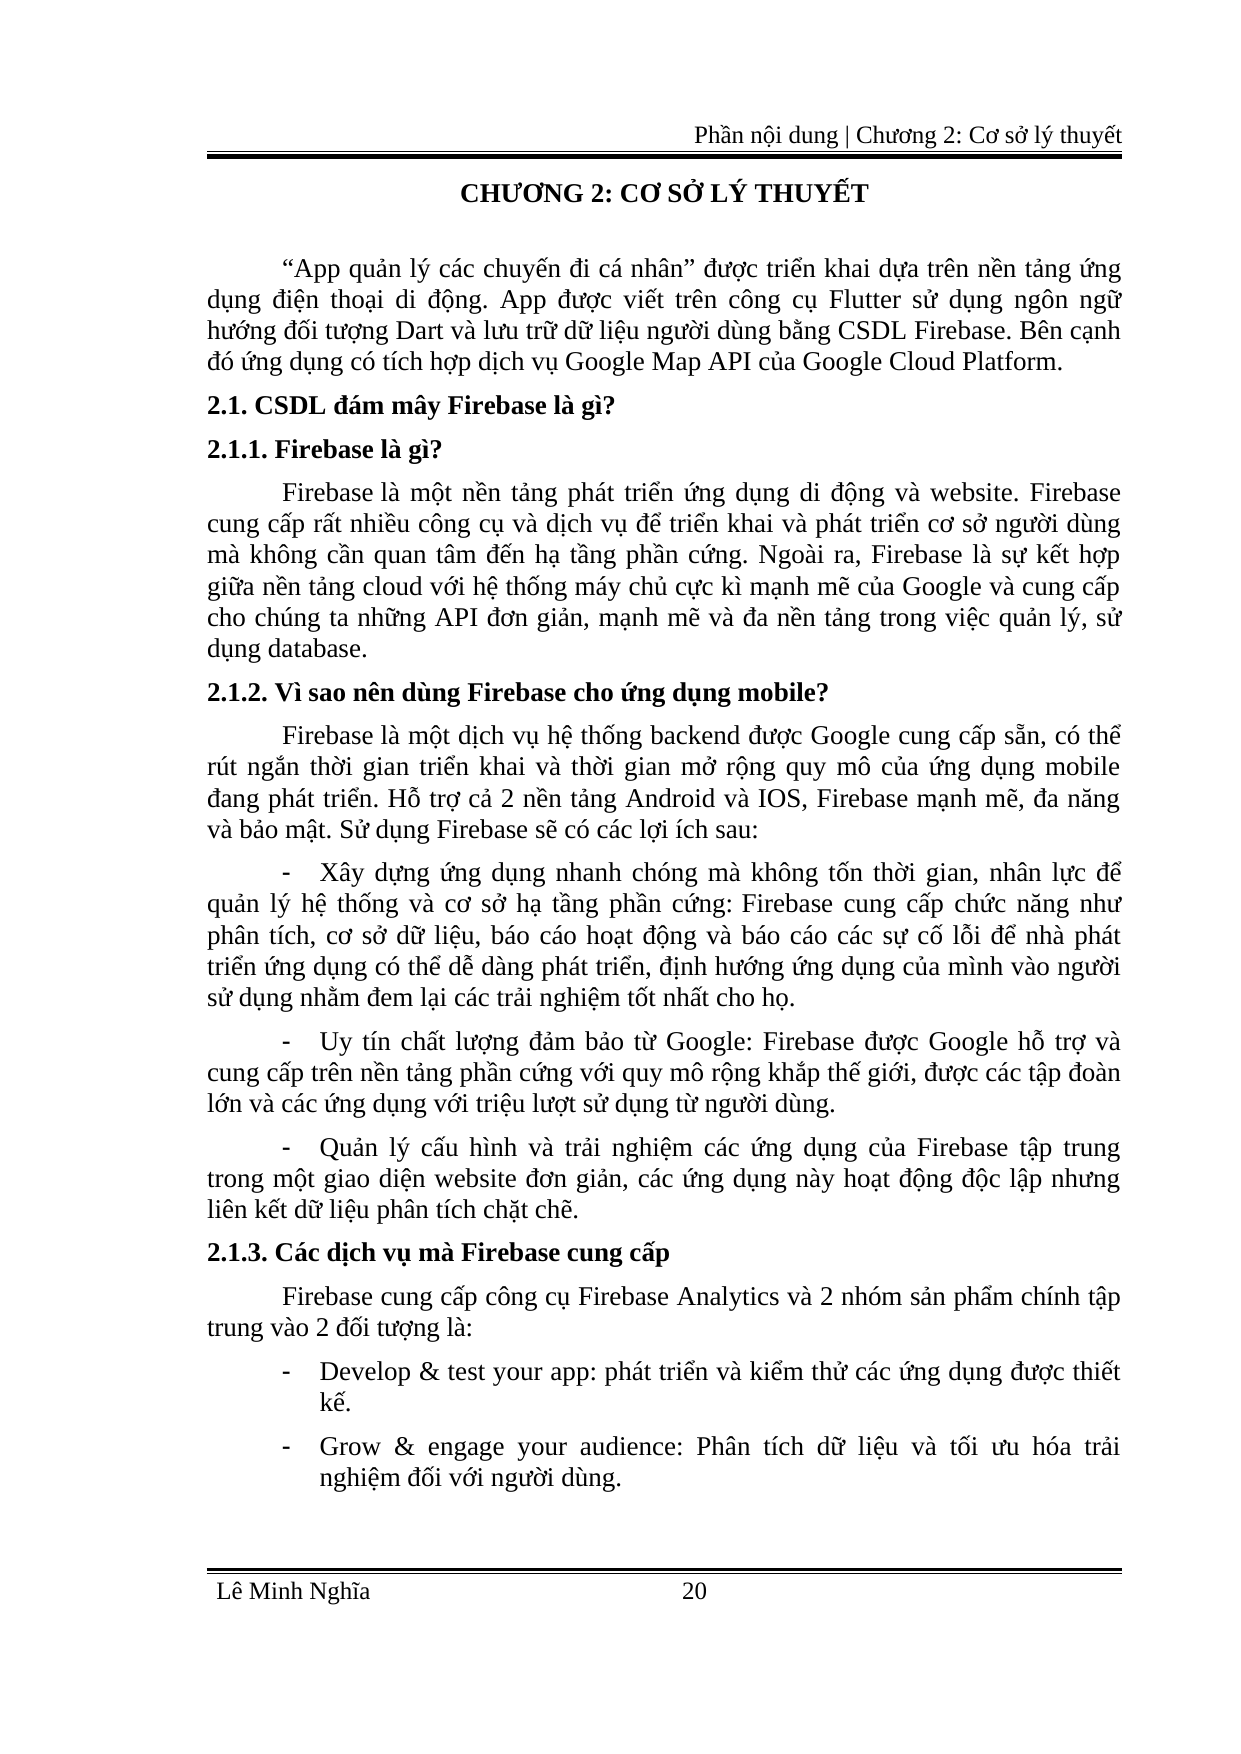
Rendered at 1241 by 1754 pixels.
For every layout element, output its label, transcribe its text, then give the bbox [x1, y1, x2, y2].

subtitle CHƯƠNG 2: CƠ SỞ LÝ THUYẾT [207, 177, 1122, 208]
list Grow & engage your audience: Phân tích dữ liệu và tối ưu hóa trải nghiệm đối với người dùng. [282, 1430, 1122, 1492]
text “App quản lý các chuyến đi cá nhân” được triển khai dựa trên nền tảng ứng dụng điện thoại di động. App được viết trên công cụ Flutter sử dụng ngôn ngữ hướng đối tượng Dart và lưu trữ dữ liệu người dùng bằng CSDL Firebase. Bên cạnh đó ứng dụng có tích hợp dịch vụ Google Map API của Google Cloud Platform. [207, 252, 1122, 377]
list Develop & test your app: phát triển và kiểm thử các ứng dụng được thiết kế. [282, 1355, 1122, 1417]
subtitle 2.1.2. Vì sao nên dùng Firebase cho ứng dụng mobile? [207, 676, 1122, 707]
subtitle 2.1. CSDL đám mây Firebase là gì? [207, 389, 1122, 420]
list Uy tín chất lượng đảm bảo từ Google: Firebase được Google hỗ trợ và cung cấp trên nền tảng phần cứng với quy mô rộng khắp thế giới, được các tập đoàn lớn và các ứng dụng với triệu lượt sử dụng từ người dùng. [207, 1025, 1122, 1118]
text Firebase là một dịch vụ hệ thống backend được Google cung cấp sẵn, có thể rút ngắn thời gian triển khai và thời gian mở rộng quy mô của ứng dụng mobile đang phát triển. Hỗ trợ cả 2 nền tảng Android và IOS, Firebase mạnh mẽ, đa năng và bảo mật. Sử dụng Firebase sẽ có các lợi ích sau: [207, 719, 1122, 844]
list Xây dựng ứng dụng nhanh chóng mà không tốn thời gian, nhân lực để quản lý hệ thống và cơ sở hạ tầng phần cứng: Firebase cung cấp chức năng như phân tích, cơ sở dữ liệu, báo cáo hoạt động và báo cáo các sự cố lỗi để nhà phát triển ứng dụng có thể dễ dàng phát triển, định hướng ứng dụng của mình vào người sử dụng nhằm đem lại các trải nghiệm tốt nhất cho họ. [207, 856, 1122, 1012]
text Firebase là một nền tảng phát triển ứng dụng di động và website. Firebase cung cấp rất nhiều công cụ và dịch vụ để triển khai và phát triển cơ sở người dùng mà không cần quan tâm đến hạ tầng phần cứng. Ngoài ra, Firebase là sự kết hợp giữa nền tảng cloud với hệ thống máy chủ cực kì mạnh mẽ của Google và cung cấp cho chúng ta những API đơn giản, mạnh mẽ và đa nền tảng trong việc quản lý, sử dụng database. [207, 476, 1122, 663]
subtitle 2.1.3. Các dịch vụ mà Firebase cung cấp [207, 1237, 1122, 1268]
list 2.1.1. Firebase là gì? [207, 433, 1122, 464]
list Quản lý cấu hình và trải nghiệm các ứng dụng của Firebase tập trung trong một giao diện website đơn giản, các ứng dụng này hoạt động độc lập nhưng liên kết dữ liệu phân tích chặt chẽ. [207, 1131, 1122, 1224]
text Firebase cung cấp công cụ Firebase Analytics và 2 nhóm sản phẩm chính tập trung vào 2 đối tượng là: [207, 1280, 1122, 1342]
